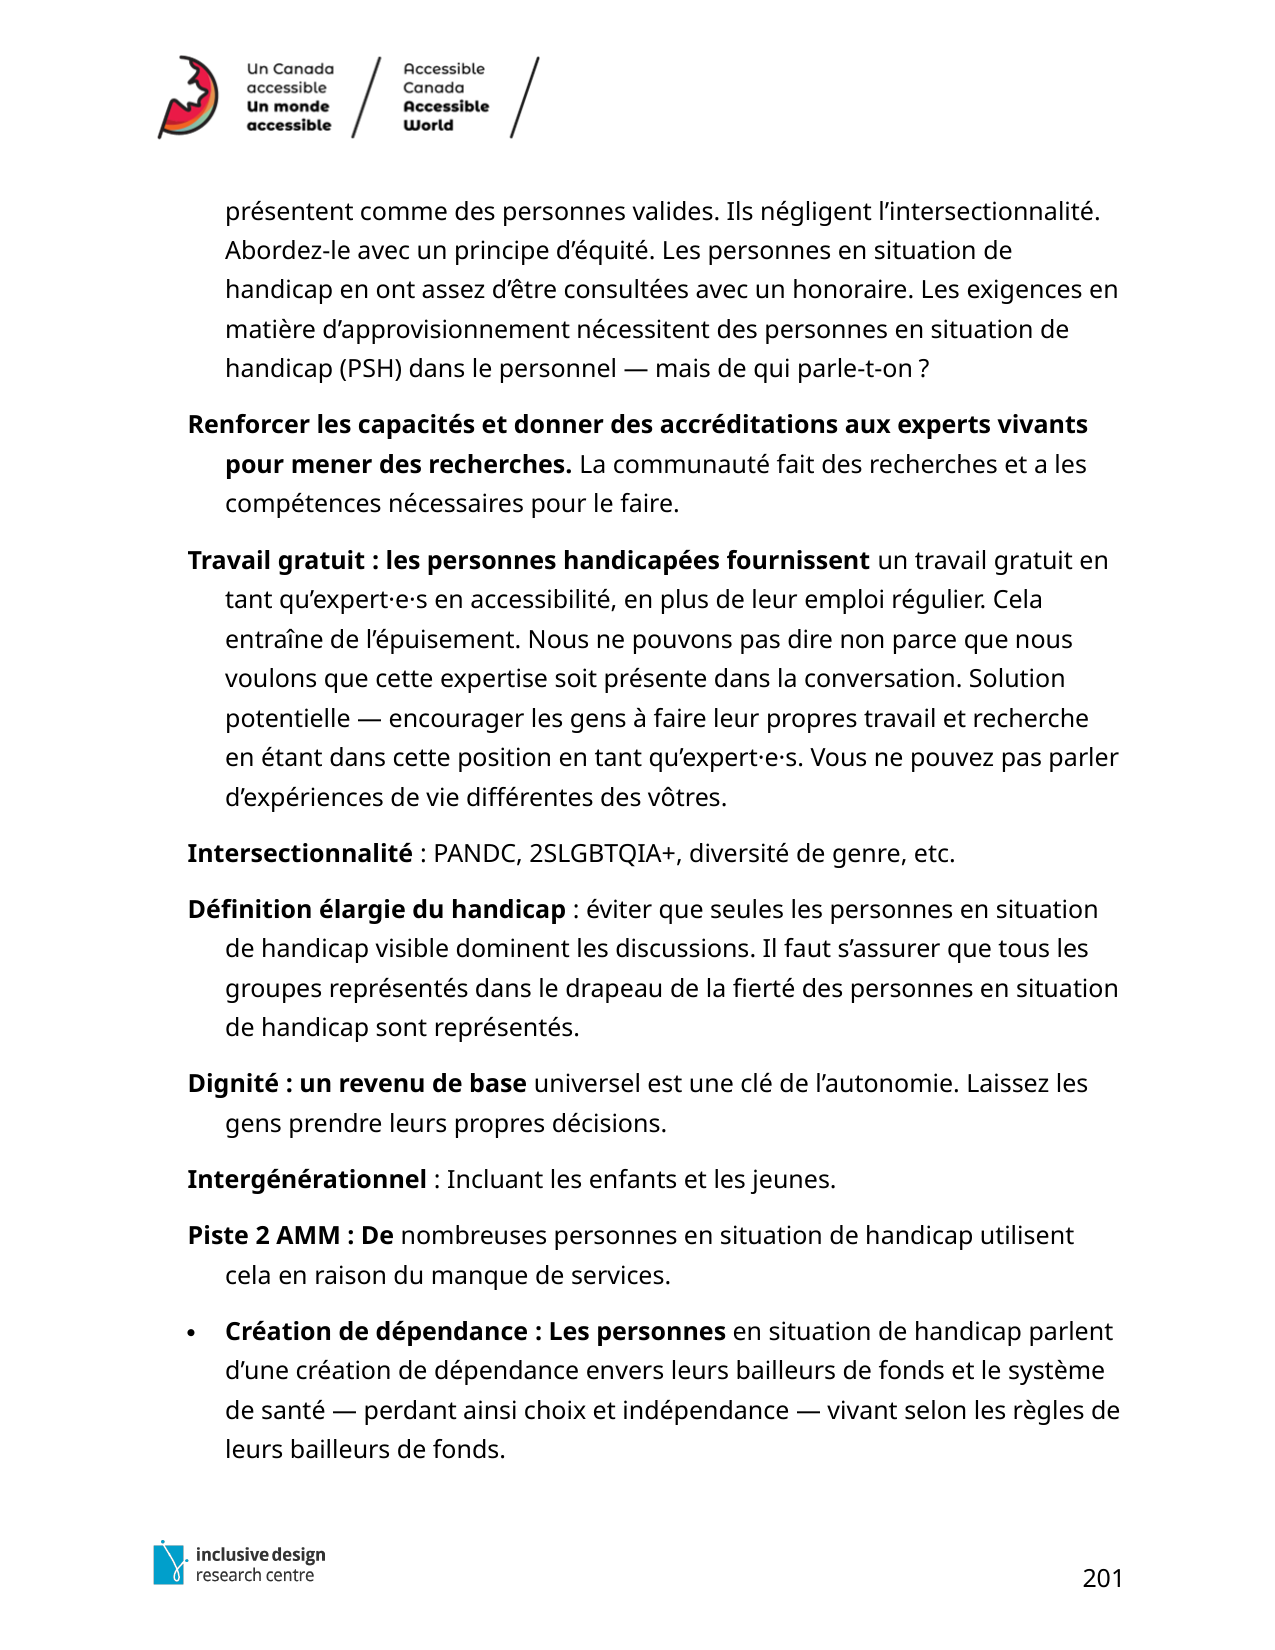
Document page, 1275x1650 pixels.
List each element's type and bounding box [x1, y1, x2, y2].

picture [150, 48, 547, 147]
picture [150, 1538, 340, 1601]
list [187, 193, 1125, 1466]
